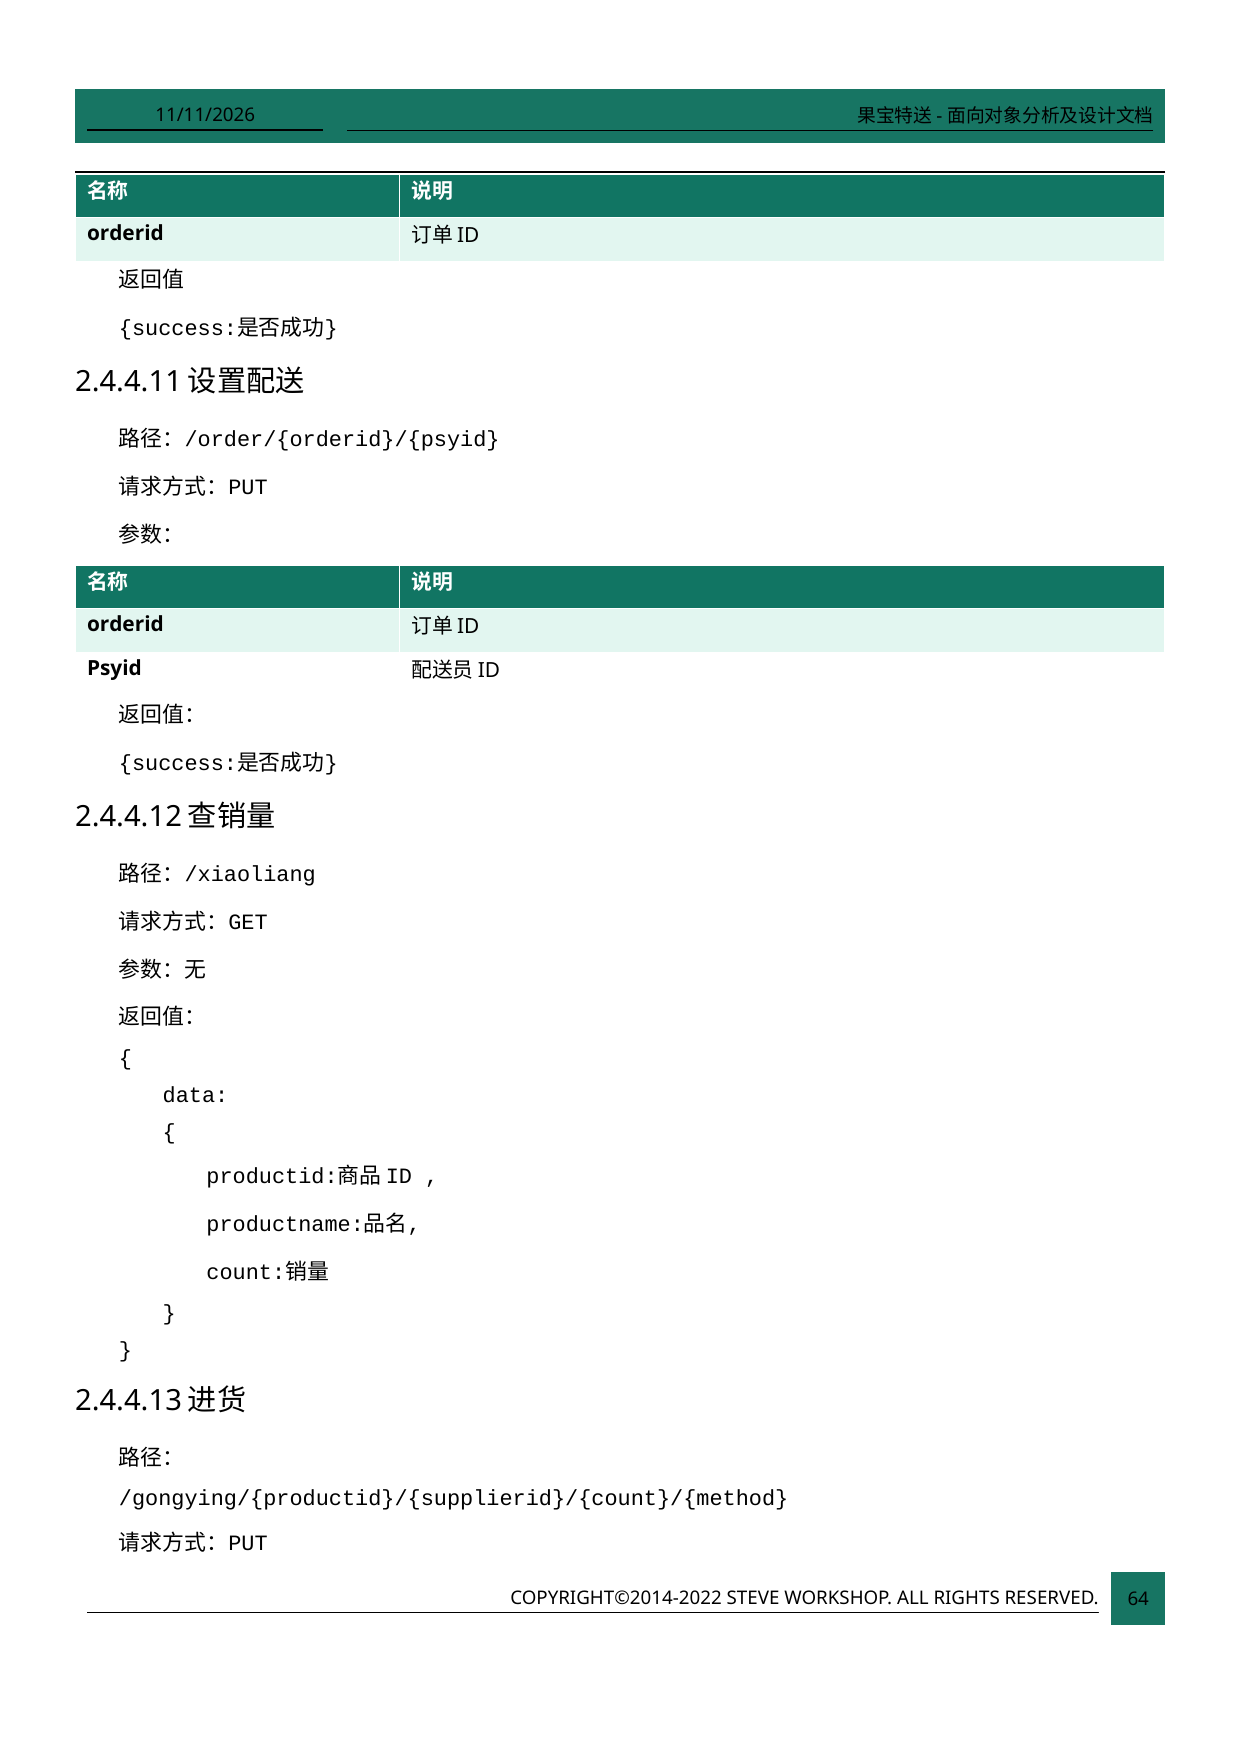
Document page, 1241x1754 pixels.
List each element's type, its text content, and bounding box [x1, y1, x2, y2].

text {success:是否成功} [75, 744, 1165, 776]
text 返回值： [75, 999, 1165, 1031]
text productid:商品ID , [162, 1158, 1165, 1190]
text data: [119, 1084, 1165, 1109]
table_header 名称 [76, 175, 399, 217]
text } [119, 1302, 1165, 1327]
table_cell 配送员ID [400, 653, 1164, 696]
table_header 说明 [400, 175, 1164, 217]
text 返回值： [75, 697, 1165, 729]
table_cell orderid [76, 218, 399, 261]
text productname:品名, [162, 1206, 1165, 1238]
text 请求方式：GET [75, 904, 1165, 936]
table_cell 订单ID [400, 609, 1164, 652]
table_header 名称 [76, 566, 399, 608]
text 路径： [75, 1440, 1165, 1472]
text 2.4.4.12查销量 [75, 792, 1165, 835]
text 路径：/order/{orderid}/{psyid} [75, 421, 1165, 453]
text 请求方式：PUT [75, 1525, 1165, 1557]
text 请求方式：PUT [75, 469, 1165, 501]
table_header 说明 [400, 566, 1164, 608]
text 2.4.4.13进货 [75, 1376, 1165, 1419]
text count:销量 [162, 1254, 1165, 1286]
table_cell orderid [76, 609, 399, 652]
text {success:是否成功} [75, 310, 1165, 342]
text } [75, 1339, 1165, 1364]
text /gongying/{productid}/{supplierid}/{count}/{method} [75, 1487, 1165, 1512]
text { [75, 1047, 1165, 1072]
text 路径：/xiaoliang [75, 856, 1165, 888]
text { [119, 1121, 1165, 1146]
text 2.4.4.11设置配送 [75, 358, 1165, 400]
text 返回值 [75, 262, 1165, 294]
table_cell Psyid [76, 653, 399, 696]
text 参数：无 [75, 952, 1165, 983]
text 参数： [75, 517, 1165, 549]
table_cell 订单ID [400, 218, 1164, 261]
